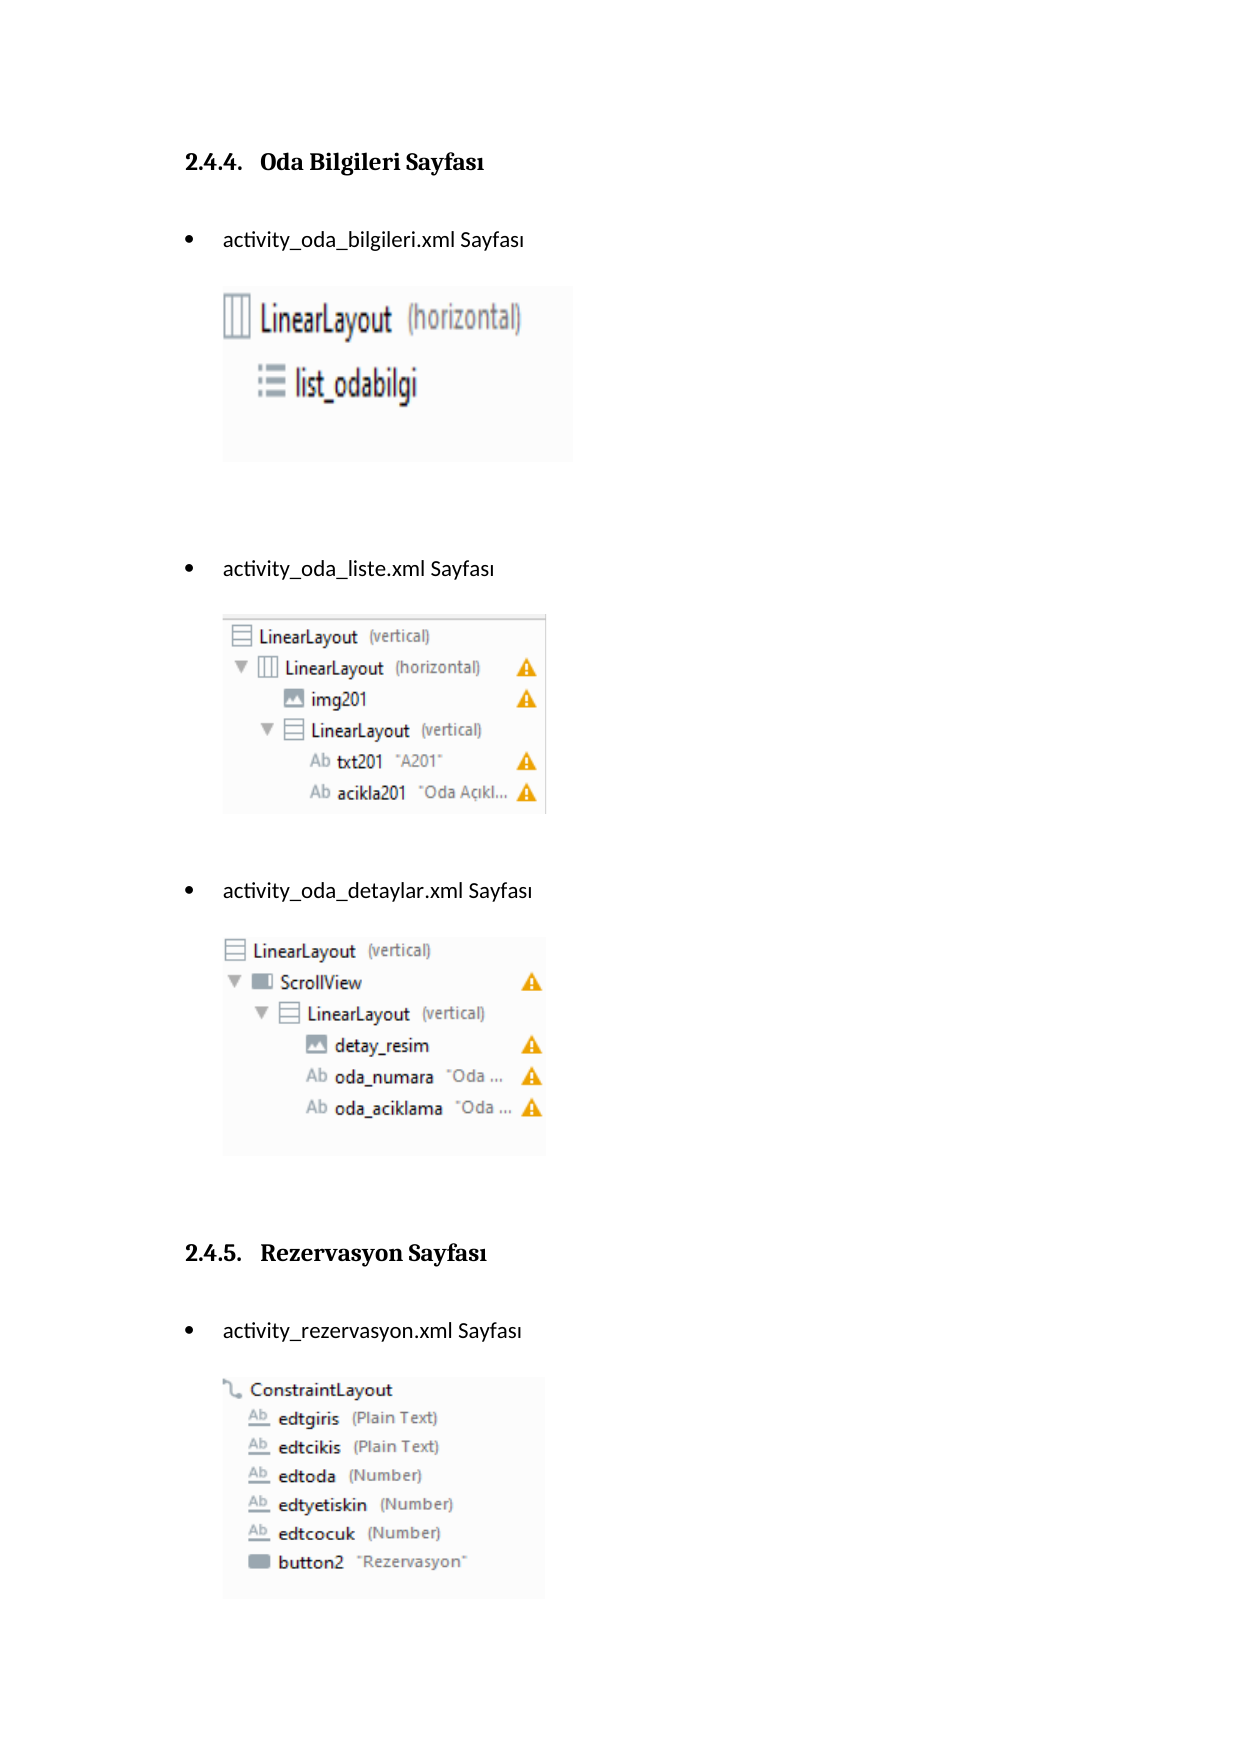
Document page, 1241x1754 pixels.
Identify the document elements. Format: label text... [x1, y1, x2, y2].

picture [222, 614, 547, 814]
list activity_oda_bilgileri.xml Sayfası [185, 226, 1093, 253]
list activity_rezervasyon.xml Sayfası [185, 1317, 1093, 1344]
picture [222, 286, 574, 462]
list activity_oda_liste.xml Sayfası [185, 554, 1093, 582]
subtitle Oda Bilgileri Sayfası [185, 148, 1093, 176]
subtitle Rezervasyon Sayfası [185, 1239, 1093, 1267]
picture [222, 1377, 546, 1599]
picture [222, 937, 547, 1156]
list activity_oda_detaylar.xml Sayfası [185, 877, 1093, 904]
